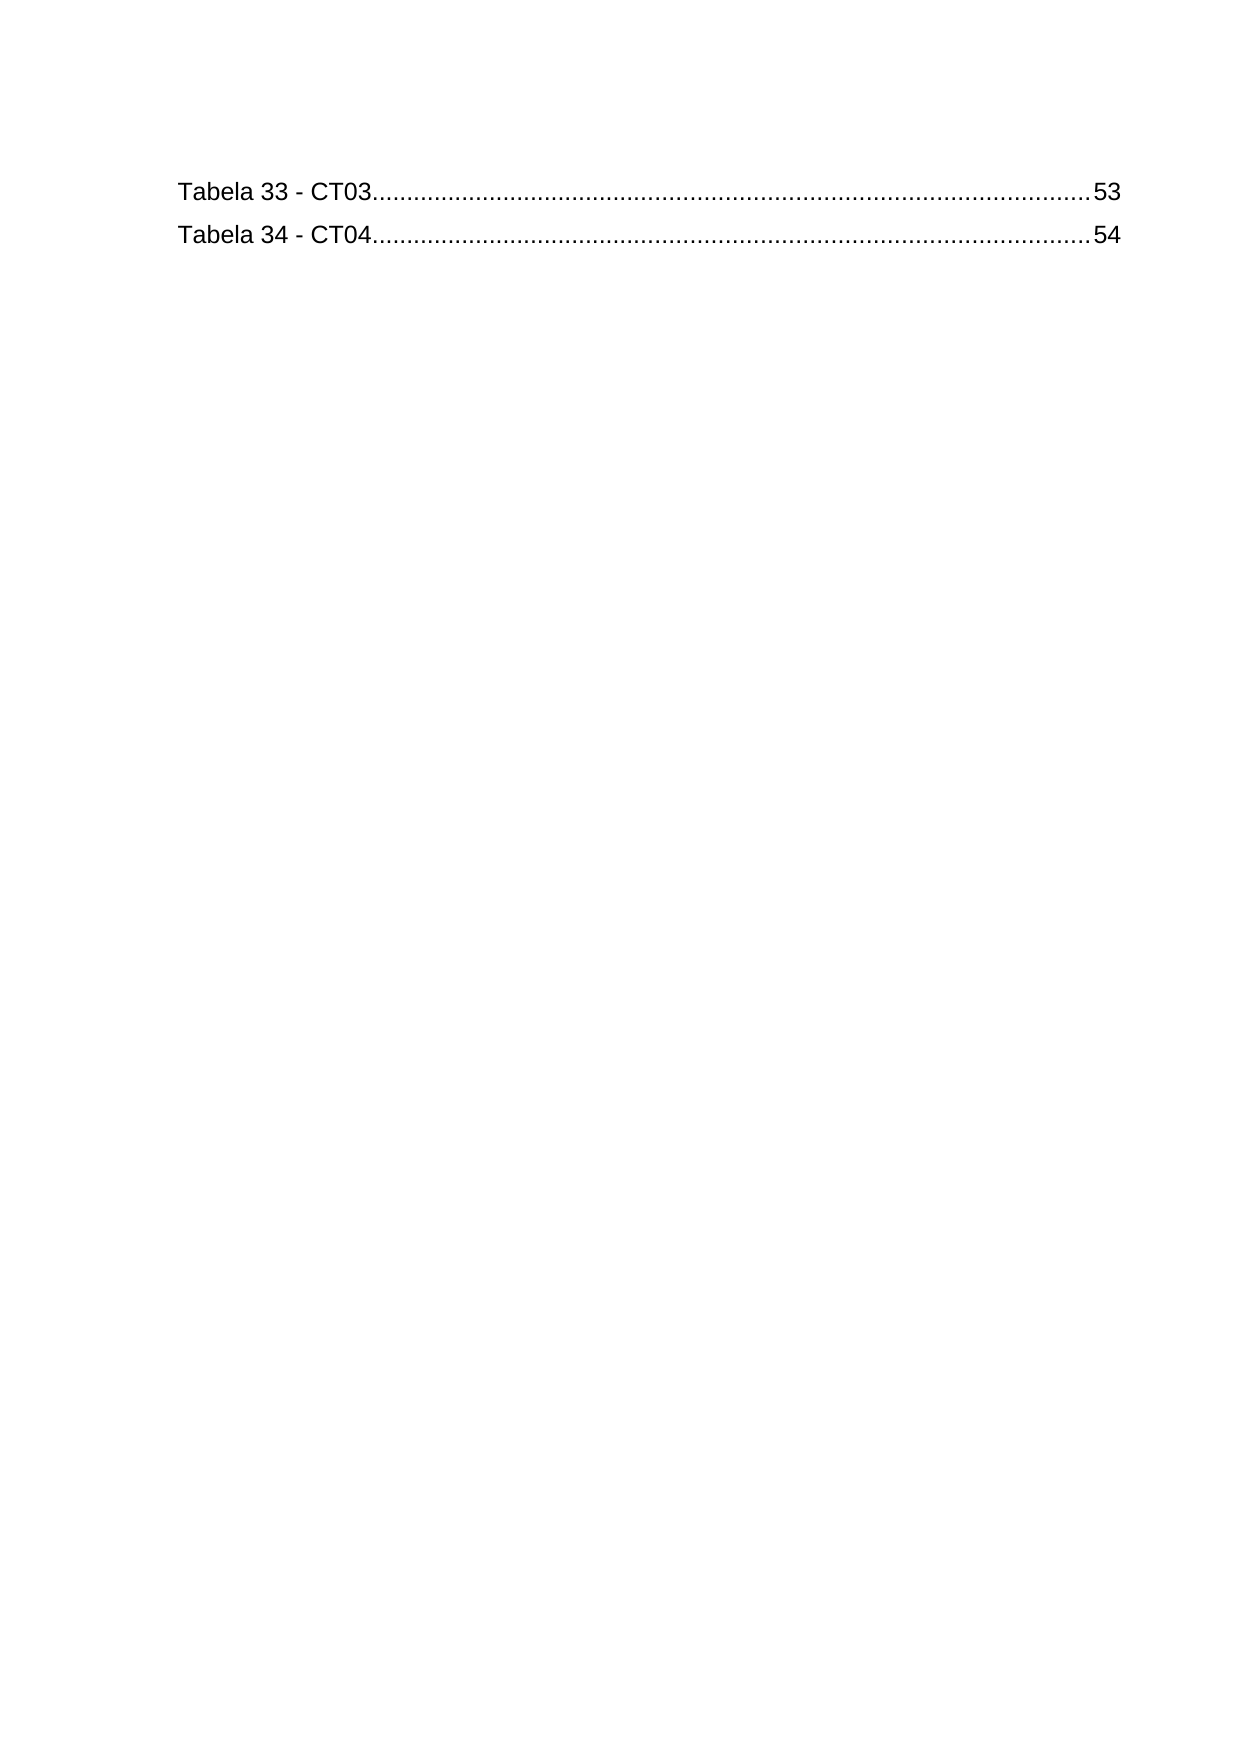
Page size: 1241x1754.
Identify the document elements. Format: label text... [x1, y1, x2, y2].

text Tabela 33 - CT03 53 [177, 177, 1122, 206]
text Tabela 34 - CT04 54 [177, 220, 1122, 249]
